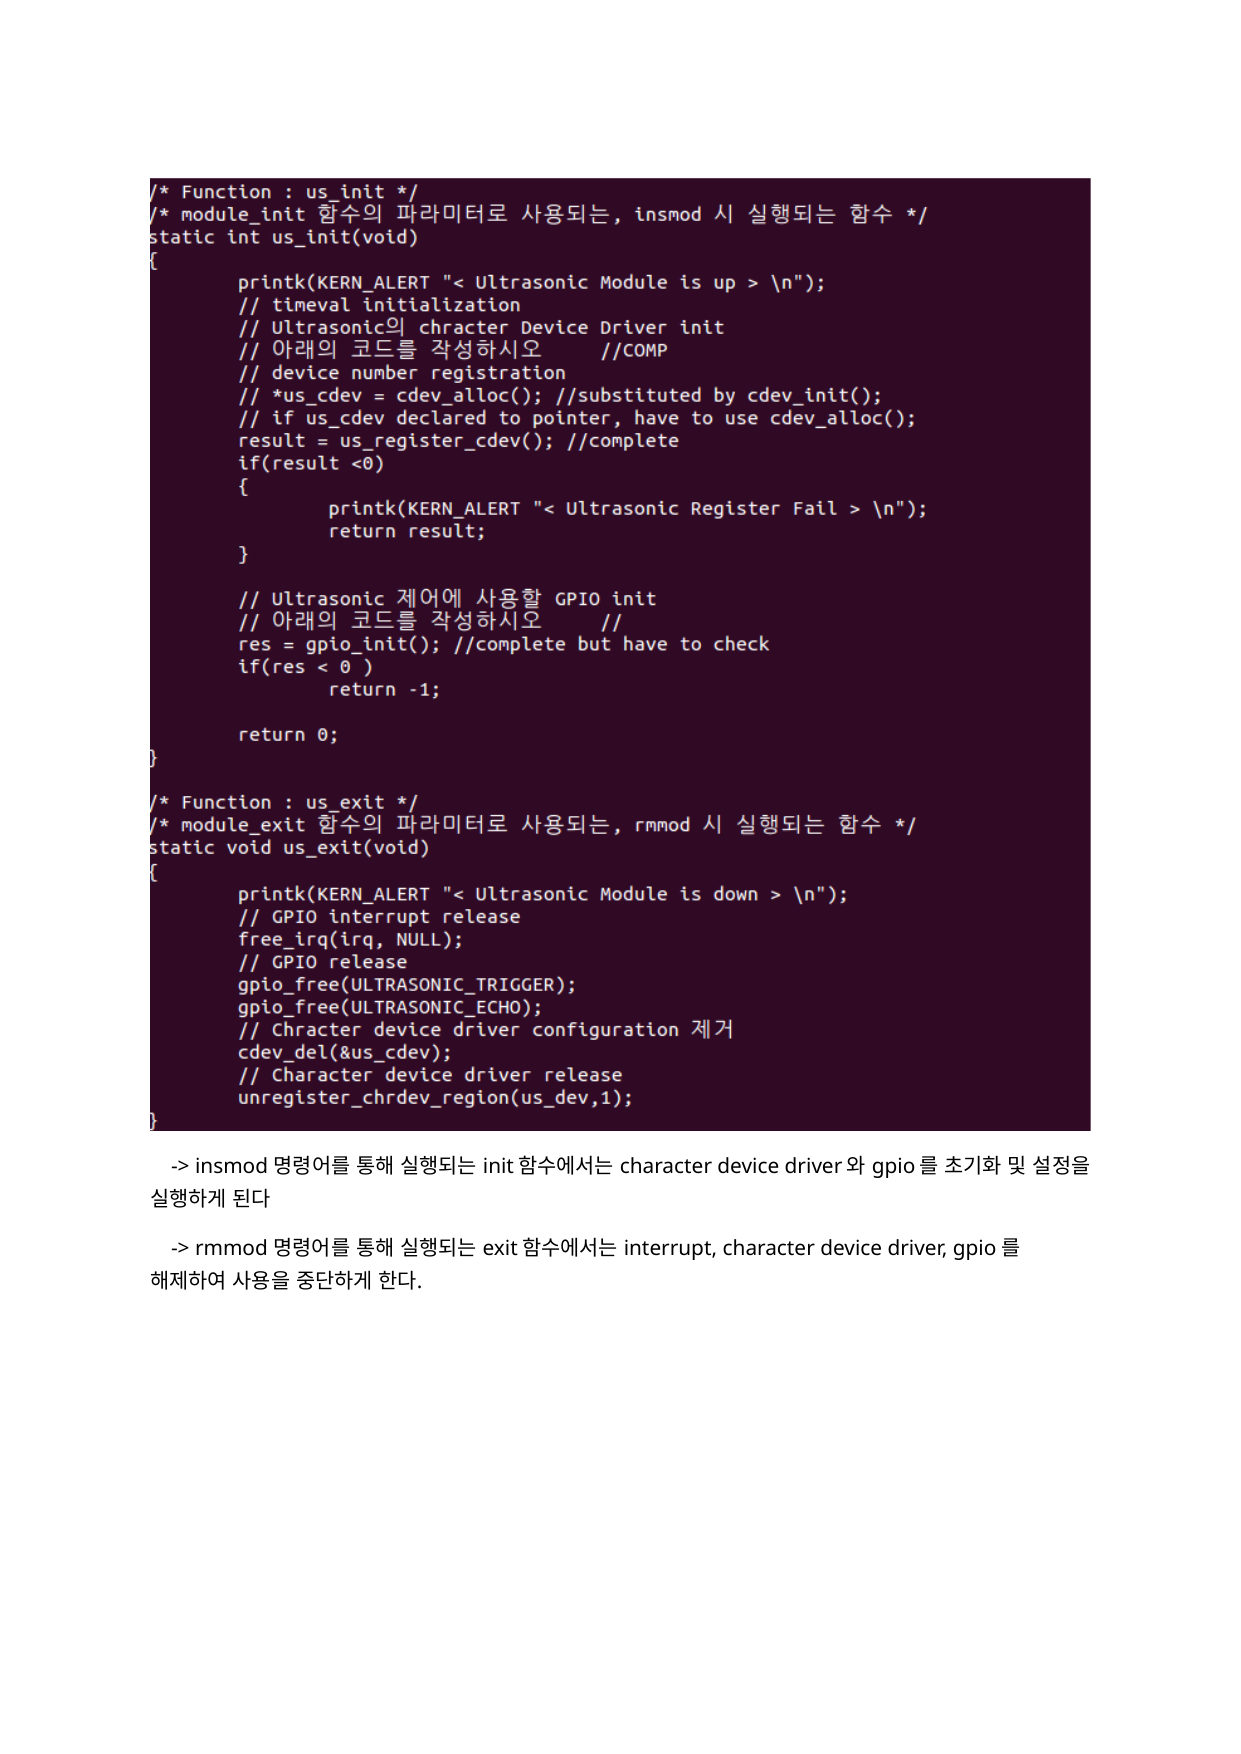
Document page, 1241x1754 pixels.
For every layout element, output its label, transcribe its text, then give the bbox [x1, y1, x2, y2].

picture [150, 177, 1091, 1131]
text -> rmmod 명령어를 통해 실행되는 exit함수에서는 interrupt, character device driver, gpio를 해제하여 사용을 중단하게 한다. [150, 1231, 1090, 1294]
text -> insmod 명령어를 통해 실행되는 init함수에서는 character device driver와 gpio를 초기화 및 설정을 실행하게 된다 [150, 1149, 1090, 1212]
